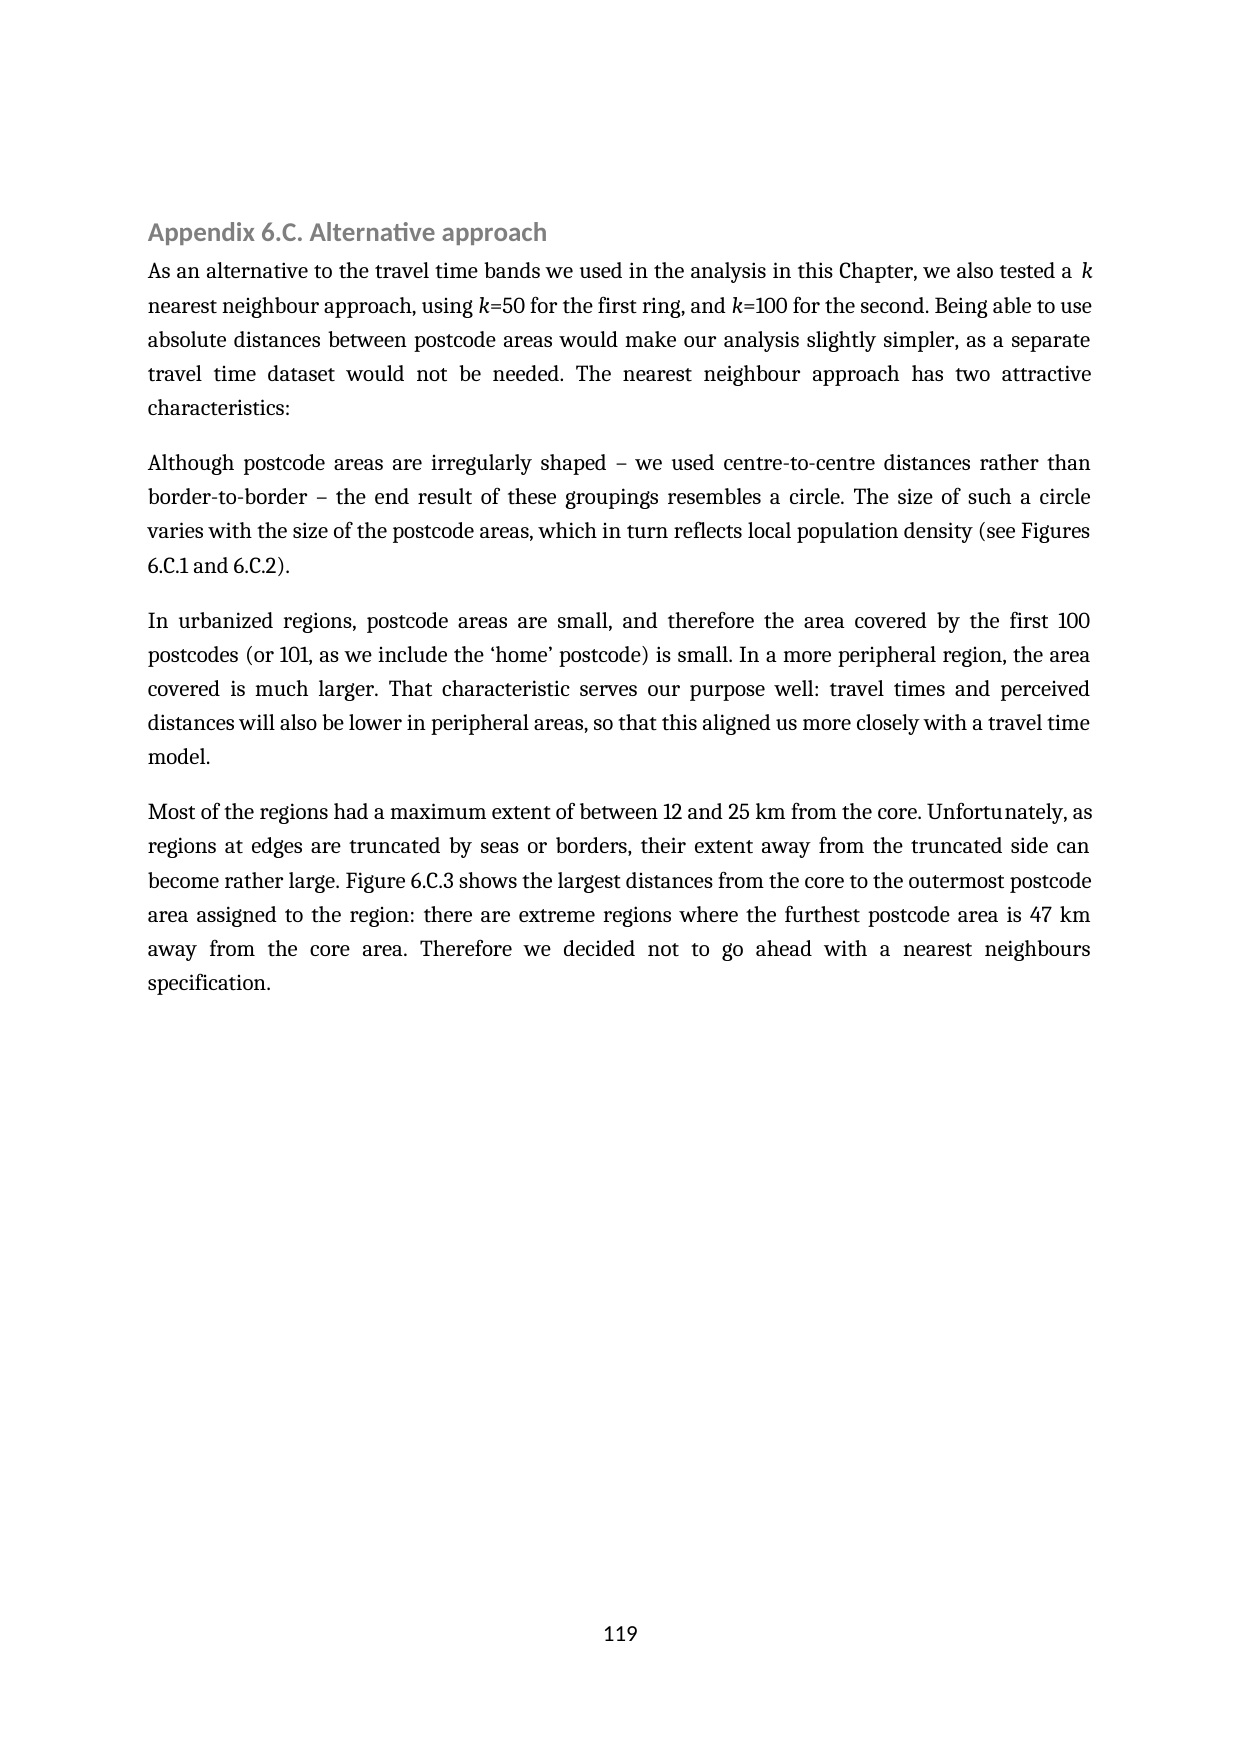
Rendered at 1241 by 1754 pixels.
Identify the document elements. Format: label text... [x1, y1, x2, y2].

text Although postcode areas are irregularly shaped – we used centre-to-centre distances rather than border-to-border – the end result of these groupings resembles a circle. The size of such a circle varies with the size of the postcode areas, which in turn reflects local population density (see Figures 6.C.1 and 6.C.2). [148, 450, 1092, 579]
text In urbanized regions, postcode areas are small, and therefore the area covered by the first 100 postcodes (or 101, as we include the ‘home’ postcode) is small. In a more peripheral region, the area covered is much larger. That characteristic serves our purpose well: travel times and perceived distances will also be lower in peripheral areas, so that this aligned us more closely with a travel time model. [148, 607, 1092, 771]
subtitle Appendix 6.C. Alternative approach [148, 215, 1092, 248]
text As an alternative to the travel time bands we used in the analysis in this Chapter, we also tested a k nearest neighbour approach, using k=50 for the first ring, and k=100 for the second. Being able to use absolute distances between postcode areas would make our analysis slightly simpler, as a separate travel time dataset would not be needed. The nearest neighbour approach has two attractive characteristics: [148, 258, 1092, 421]
